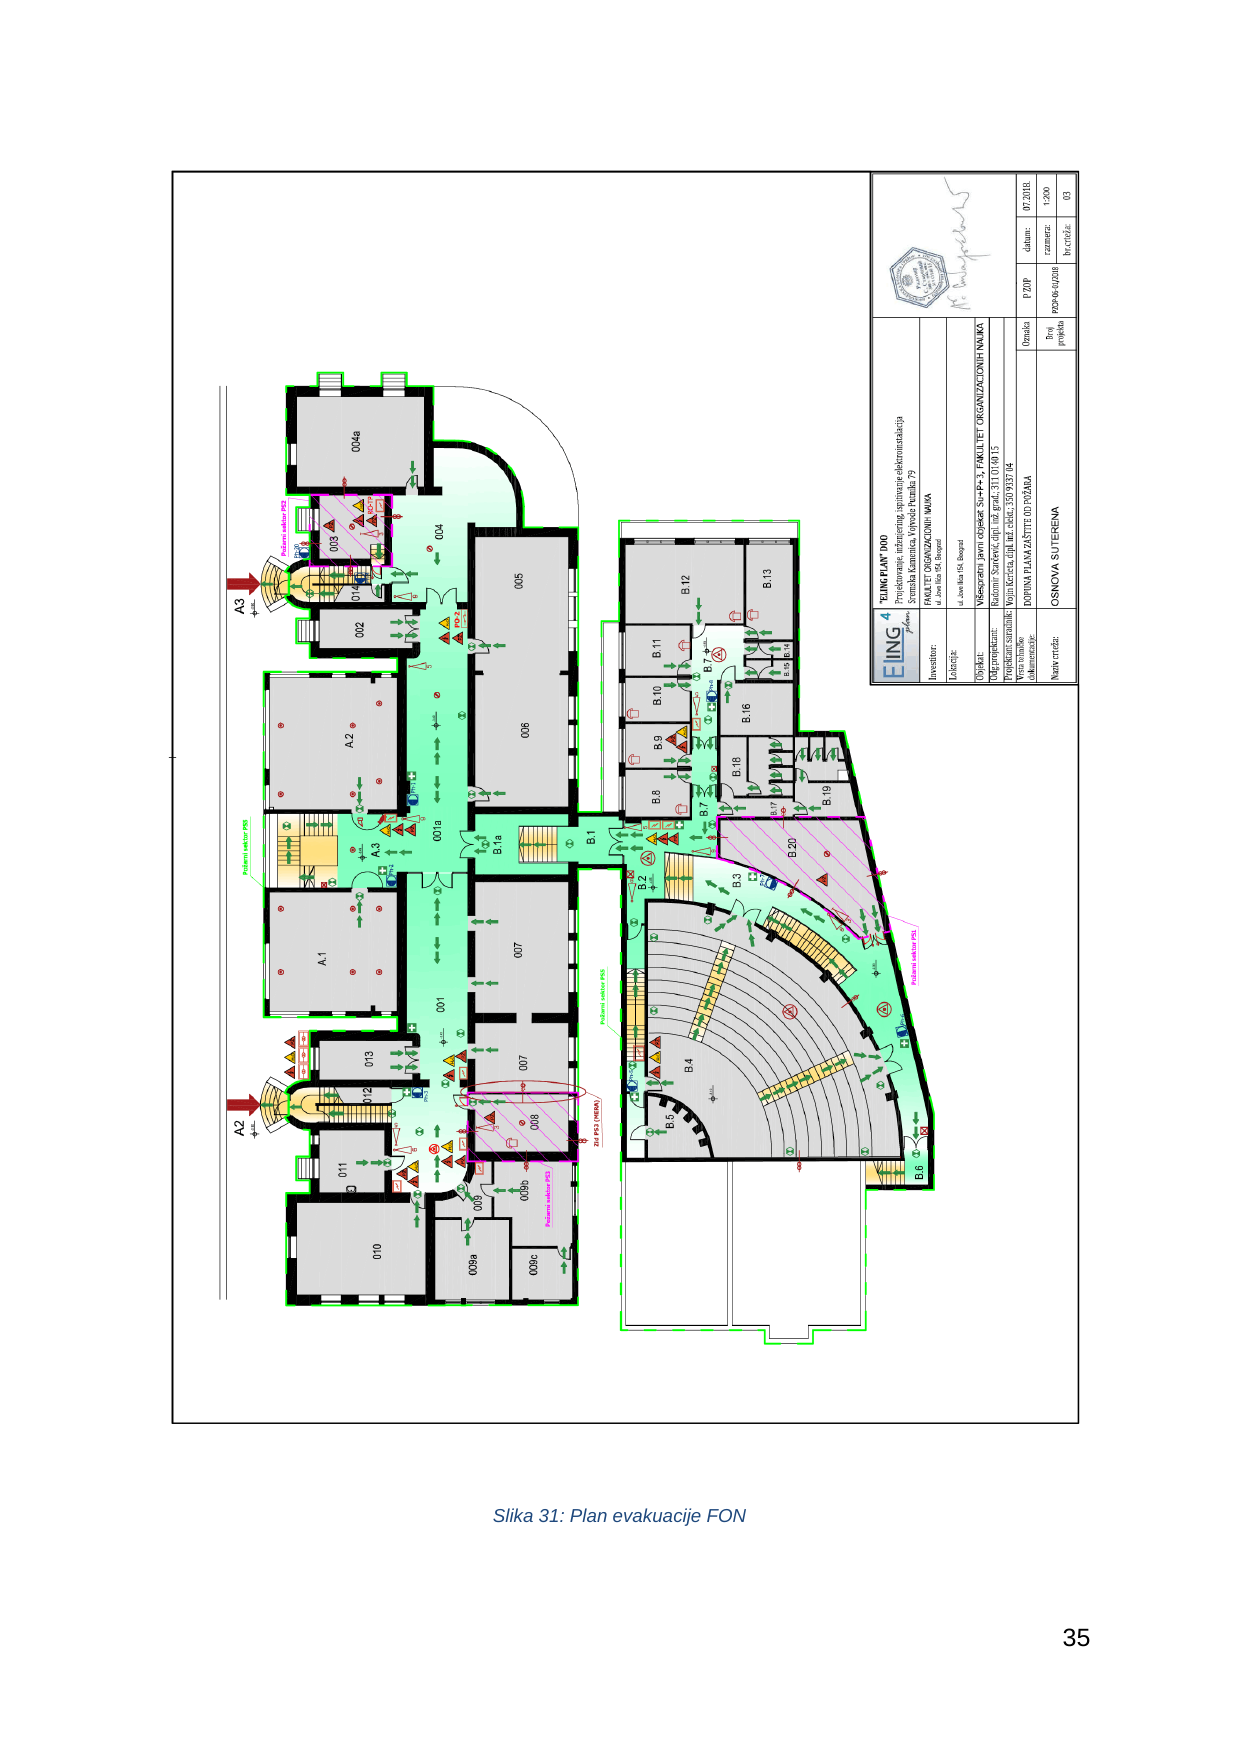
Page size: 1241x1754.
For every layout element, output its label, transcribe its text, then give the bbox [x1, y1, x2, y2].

picture [150, 150, 1091, 1480]
text Slika 31: Plan evakuacije FON [150, 1505, 1090, 1527]
